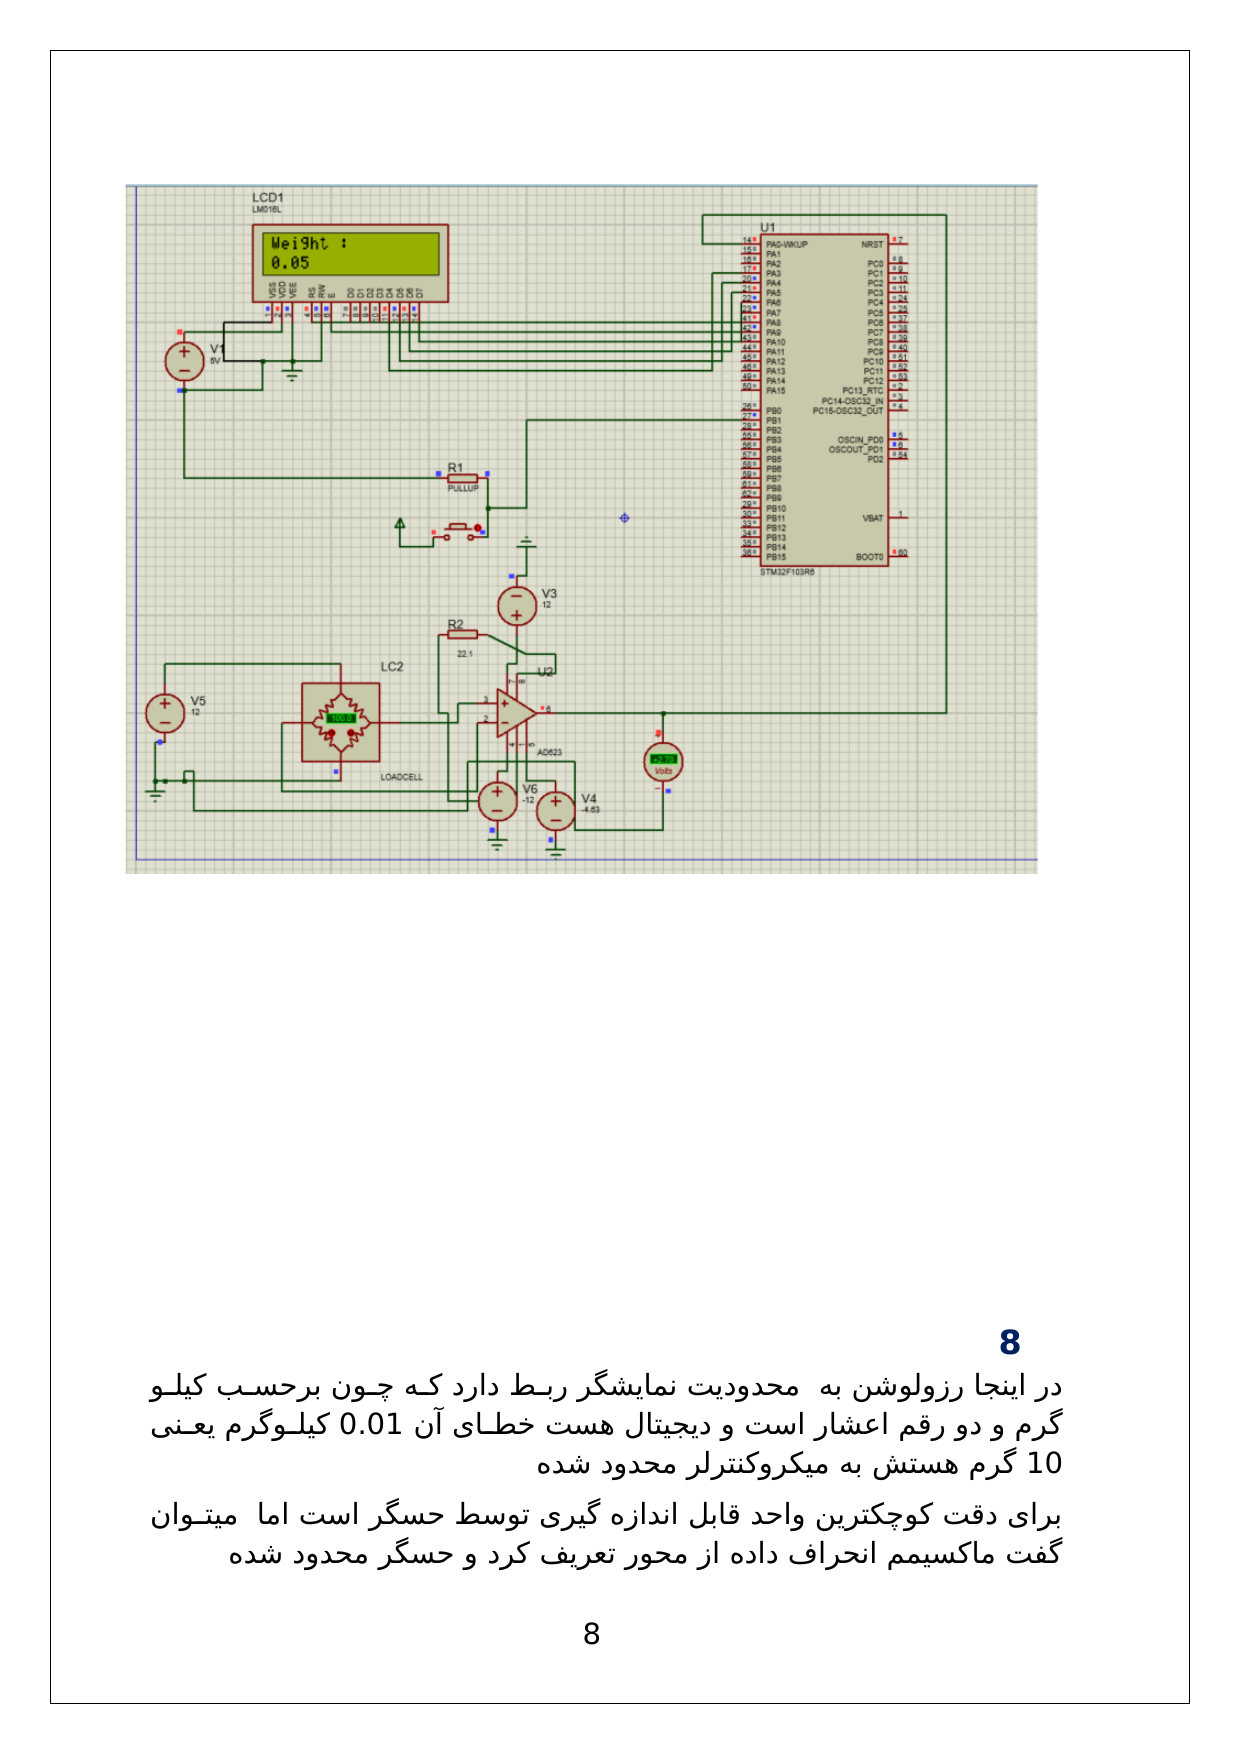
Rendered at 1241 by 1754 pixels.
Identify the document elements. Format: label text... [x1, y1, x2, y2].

text برای دقت کوچکترین واحد قابل اندازه گیری توسط حسگر است اما میتوان گفت ماکسیمم انحراف داده از محور تعریف کرد و حسگر محدود شده [150, 1497, 1063, 1570]
picture [125, 184, 1038, 874]
subtitle 8 [150, 1323, 1063, 1362]
text در اینجا رزولوشن به محدودیت نمایشگر ربط دارد که چون برحسب کیلو گرم و دو رقم اعشار است و دیجیتال هست خطای آن 0.01 کیلوگرم یعنی 10 گرم هستش به میکروکنترلر محدود شده [150, 1368, 1063, 1480]
